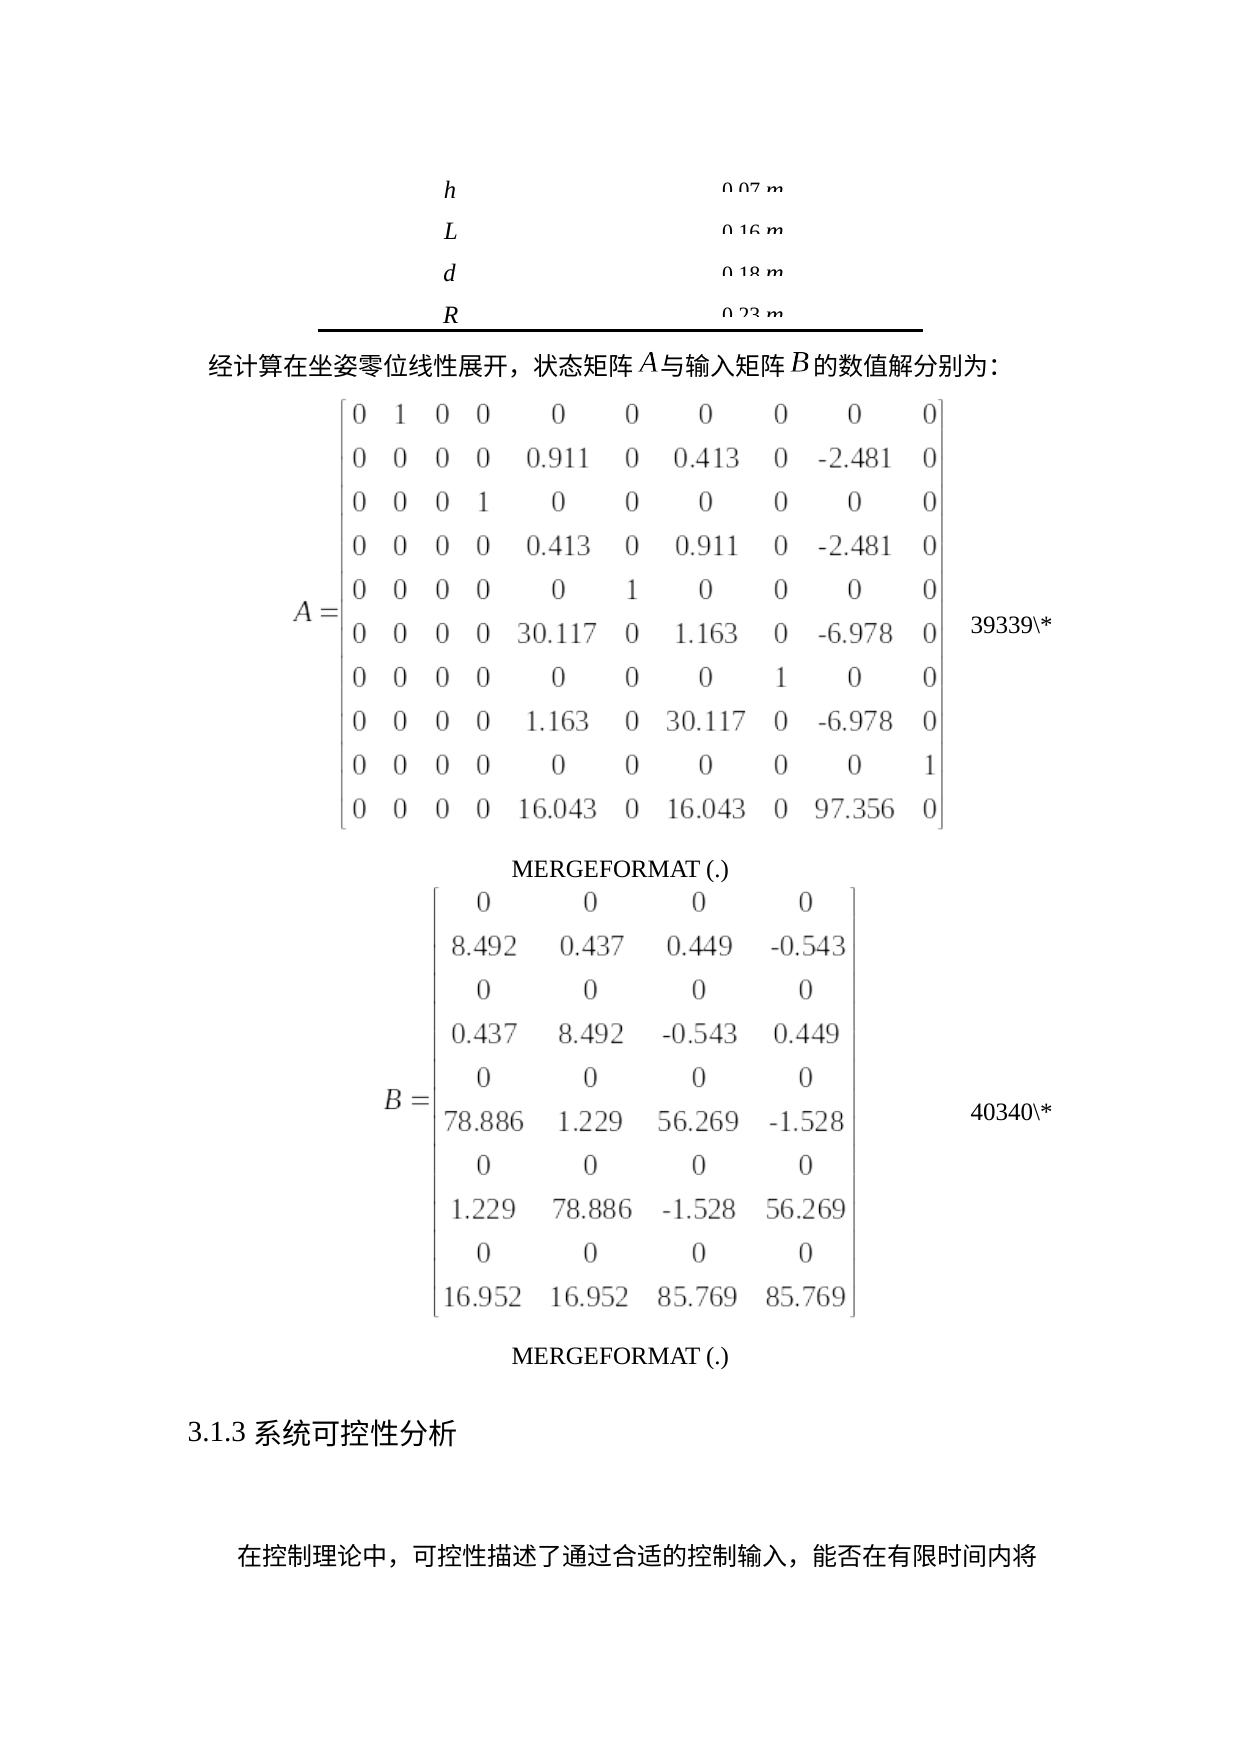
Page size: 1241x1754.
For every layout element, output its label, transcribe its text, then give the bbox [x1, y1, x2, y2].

table_cell 0.07 [583, 162, 923, 204]
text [187, 1522, 1053, 1587]
subtitle 系统可控性分析 [187, 1399, 1053, 1464]
table_cell [318, 245, 583, 287]
table_cell [318, 162, 583, 204]
table_cell [318, 204, 583, 245]
table_cell [318, 287, 583, 329]
table_cell 0.18 [583, 245, 923, 287]
text 经计算在坐姿零位线性展开，状态矩阵与输入矩阵的数值解分别为： [187, 332, 1053, 397]
table_cell 0.23 [583, 287, 923, 329]
table_cell 0.16 [583, 204, 923, 245]
